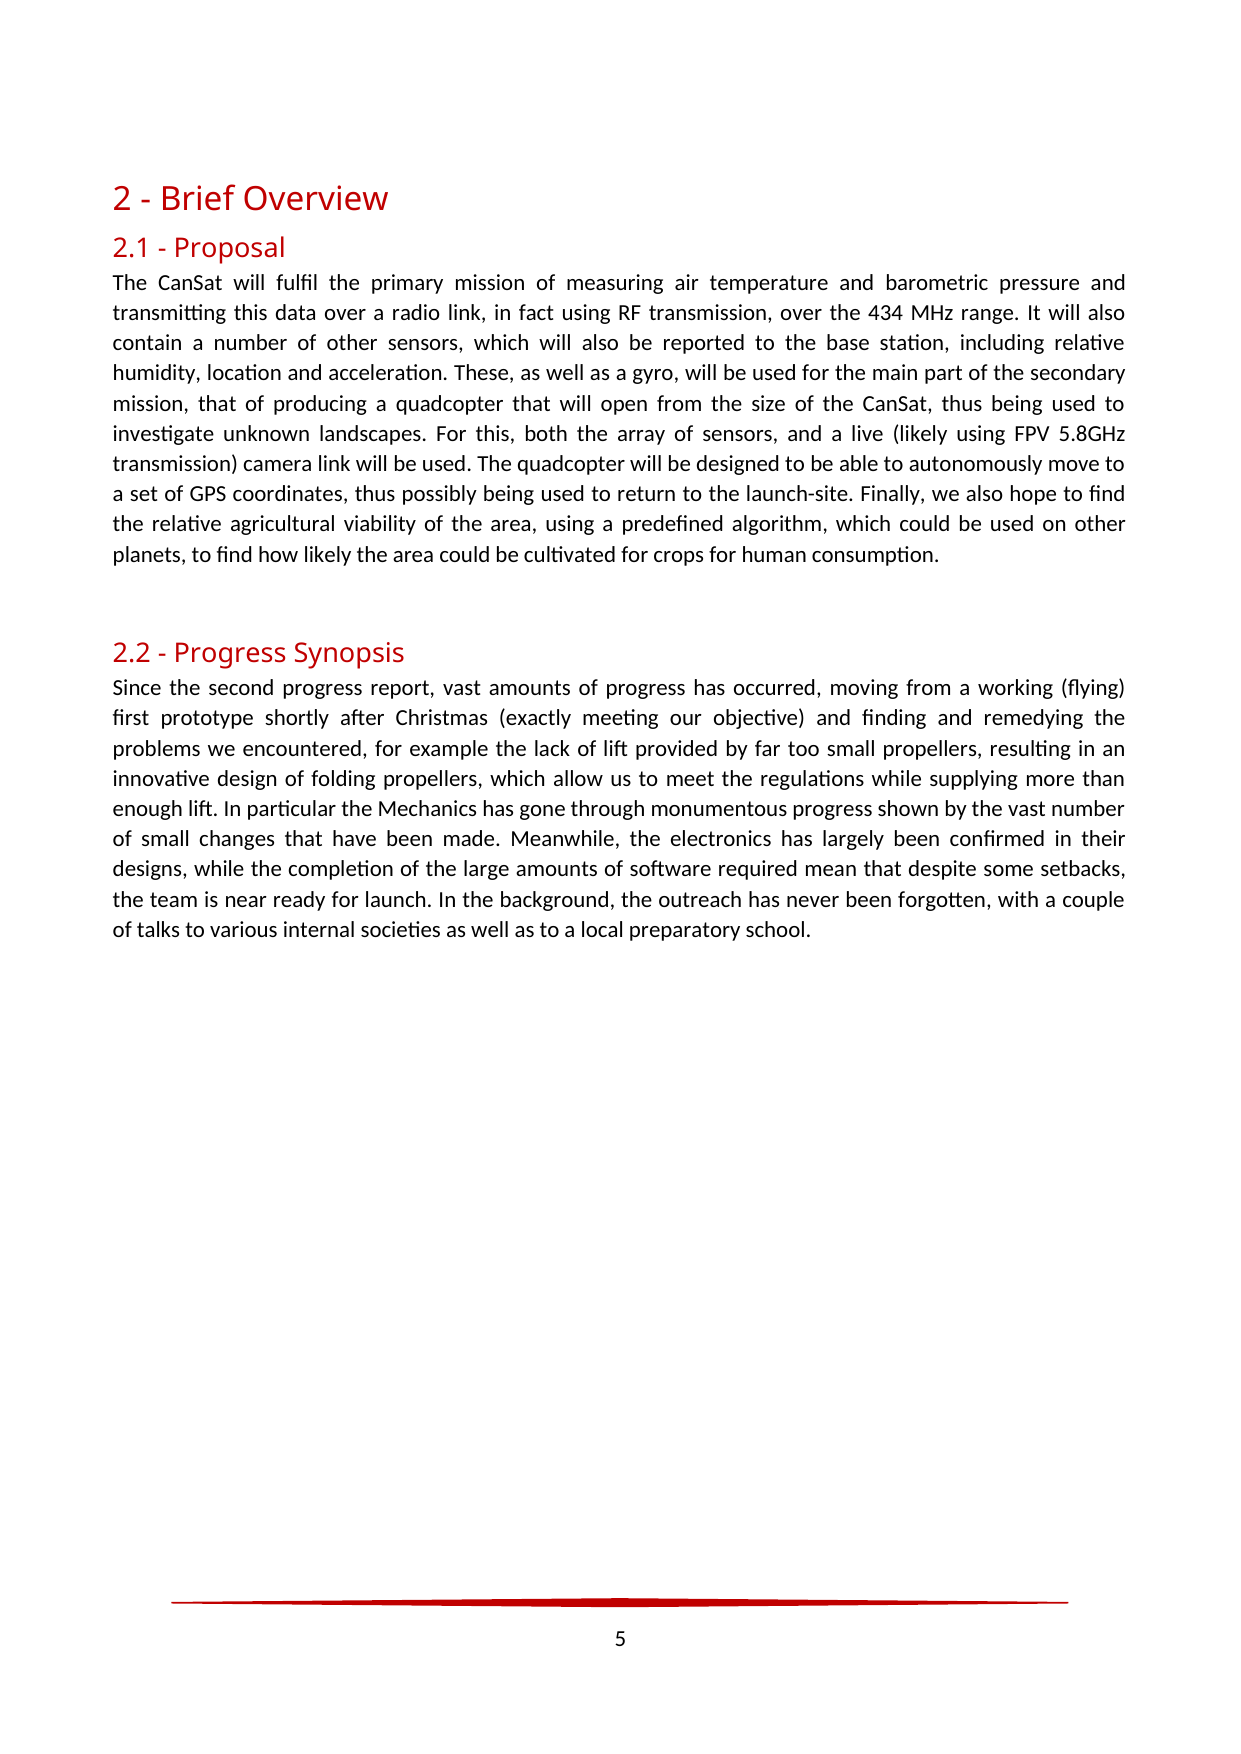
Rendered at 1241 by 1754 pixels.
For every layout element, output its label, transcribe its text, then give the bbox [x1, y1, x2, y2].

subtitle 2 - Brief Overview [112, 175, 1128, 220]
subtitle 2.2 - Progress Synopsis [112, 633, 1128, 670]
subtitle 2.1 - Proposal [112, 228, 1128, 265]
text Since the second progress report, vast amounts of progress has occurred, moving from a working (flying) first prototype shortly after Christmas (exactly meeting our objective) and finding and remedying the problems we encountered, for example the lack of lift provided by far too small propellers, resulting in an innovative design of folding propellers, which allow us to meet the regulations while supplying more than enough lift. In particular the Mechanics has gone through monumentous progress shown by the vast number of small changes that have been made. Meanwhile, the electronics has largely been confirmed in their designs, while the completion of the large amounts of software required mean that despite some setbacks, the team is near ready for launch. In the background, the outreach has never been forgotten, with a couple of talks to various internal societies as well as to a local preparatory school. [112, 673, 1128, 943]
text The CanSat will fulfil the primary mission of measuring air temperature and barometric pressure and transmitting this data over a radio link, in fact using RF transmission, over the 434 MHz range. It will also contain a number of other sensors, which will also be reported to the base station, including relative humidity, location and acceleration. These, as well as a gyro, will be used for the main part of the secondary mission, that of producing a quadcopter that will open from the size of the CanSat, thus being used to investigate unknown landscapes. For this, both the array of sensors, and a live (likely using FPV 5.8GHz transmission) camera link will be used. The quadcopter will be designed to be able to autonomously move to a set of GPS coordinates, thus possibly being used to return to the launch-site. Finally, we also hope to find the relative agricultural viability of the area, using a predefined algorithm, which could be used on other planets, to find how likely the area could be cultivated for crops for human consumption. [112, 268, 1128, 568]
